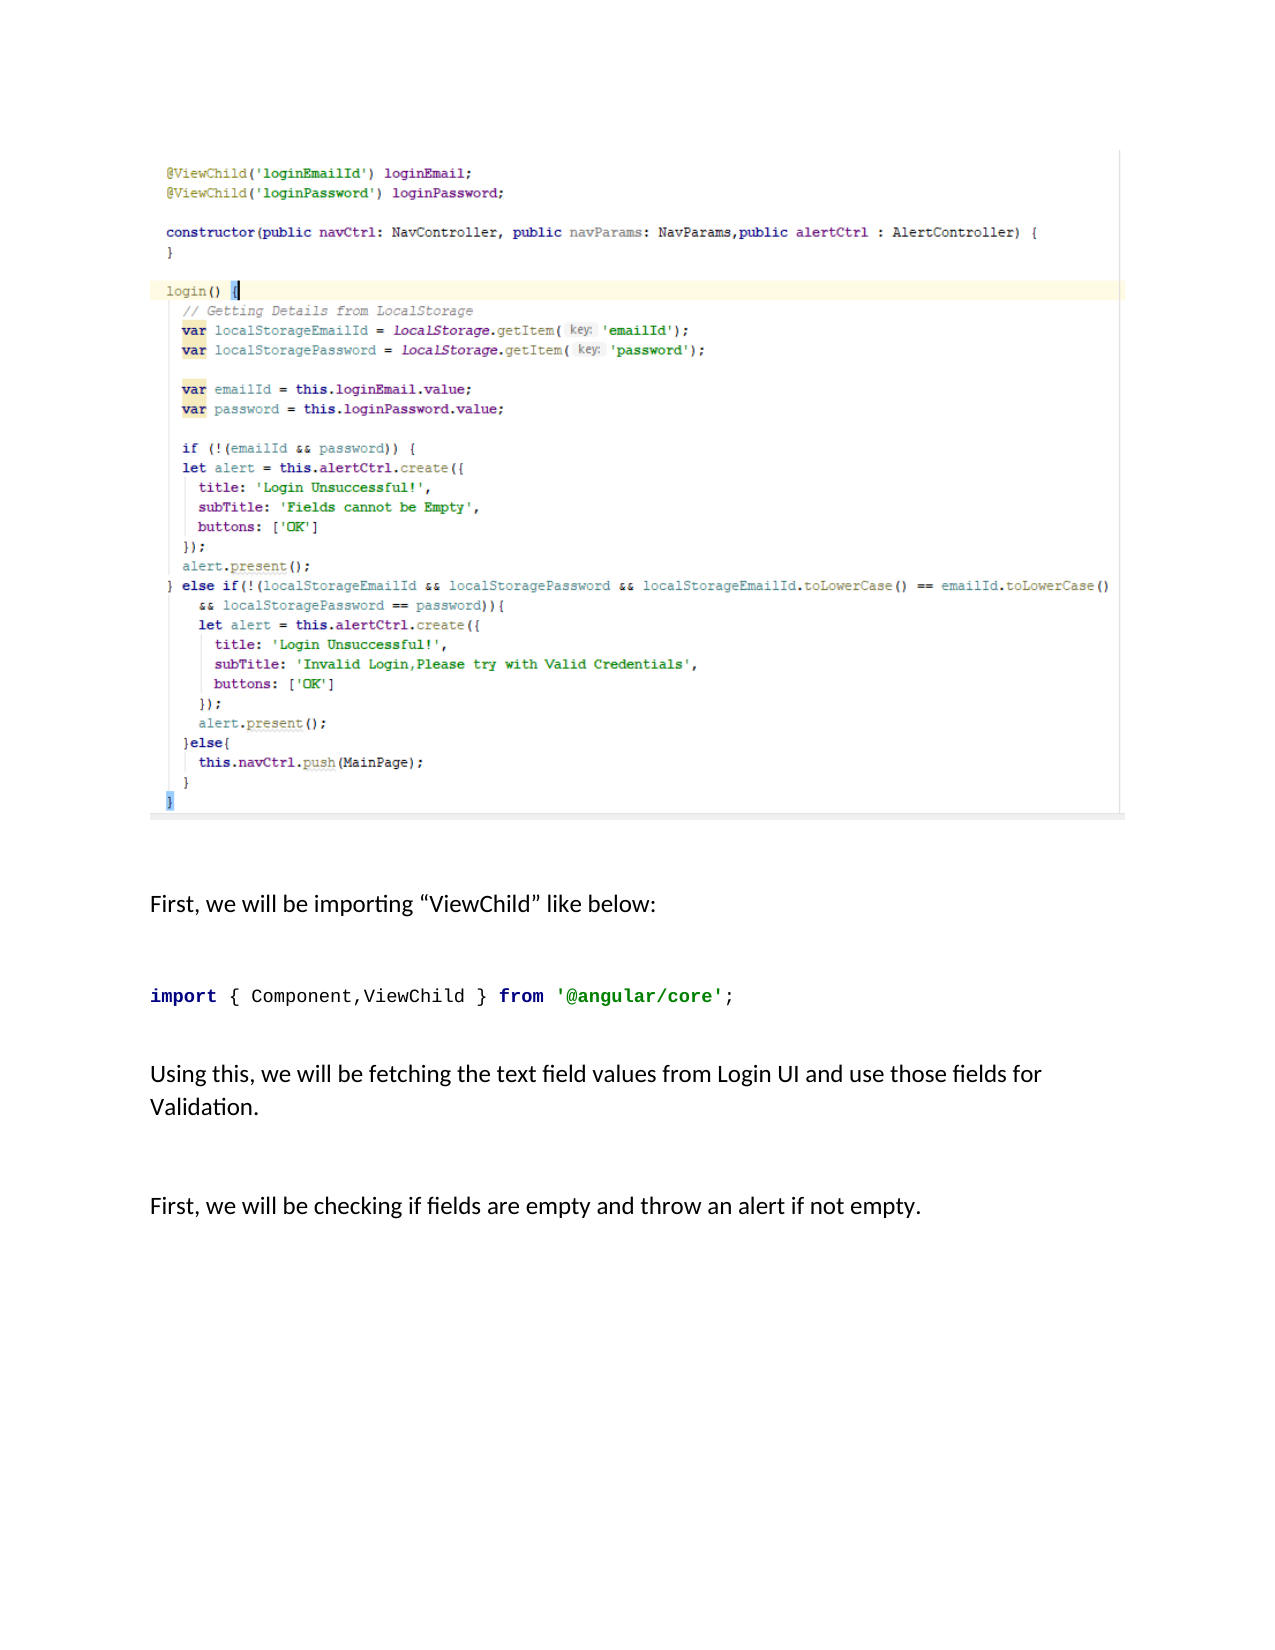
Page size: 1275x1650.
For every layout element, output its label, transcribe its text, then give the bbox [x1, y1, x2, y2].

text import { Component,ViewChild } from '@angular/core'; [150, 987, 1125, 1008]
text Using this, we will be fetching the text field values from Login UI and use those fields for Validation. [150, 1058, 1125, 1121]
picture [150, 150, 1125, 820]
text First, we will be importing “ViewChild” like below: [150, 888, 1125, 918]
text First, we will be checking if fields are empty and throw an alert if not empty. [150, 1190, 1125, 1221]
